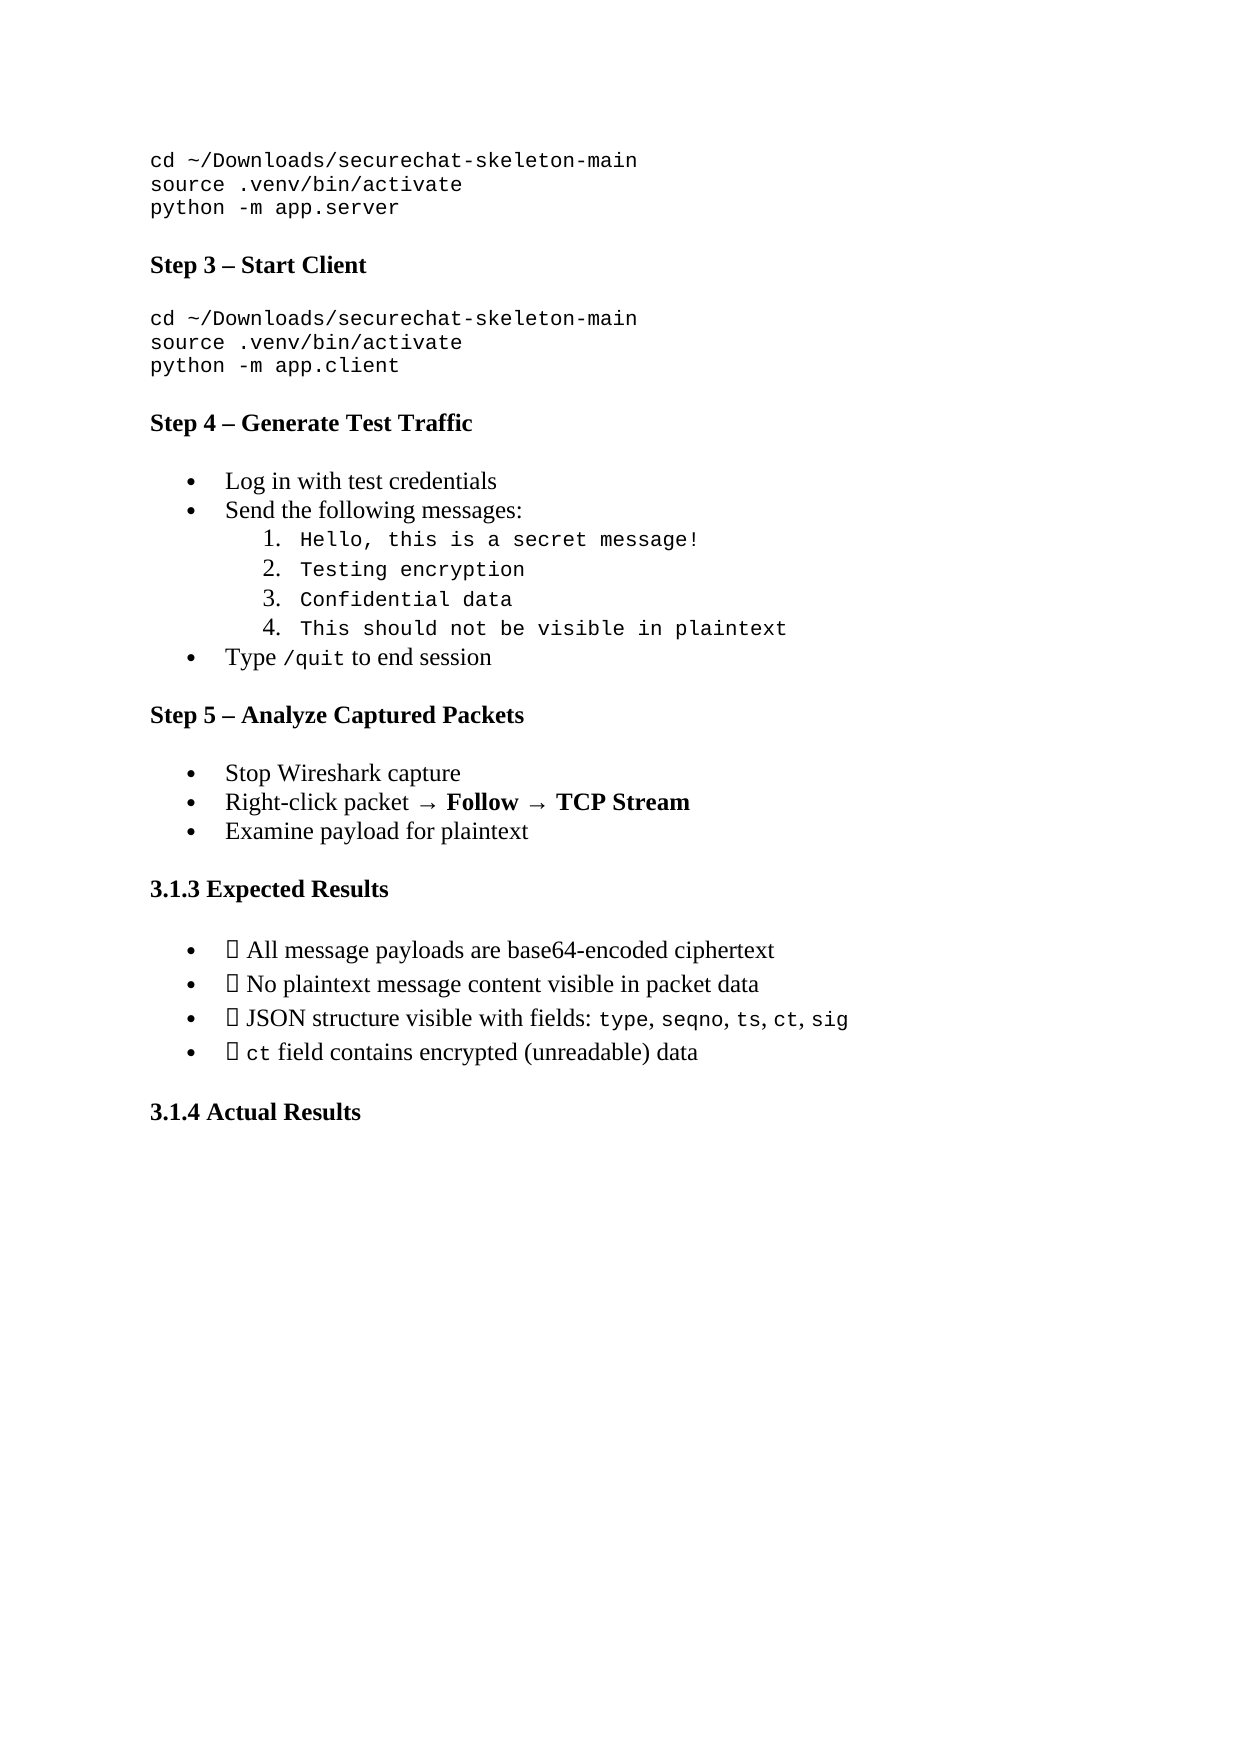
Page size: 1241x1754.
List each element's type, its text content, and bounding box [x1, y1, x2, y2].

list This should not be visible in plaintext [262, 612, 1090, 642]
list Log in with test credentials [187, 466, 1090, 495]
text python -m app.client [150, 355, 1090, 379]
text Step 5 – Analyze Captured Packets [150, 701, 1090, 729]
list Send the following messages: [187, 495, 1090, 523]
list Hello, this is a secret message! [262, 523, 1090, 553]
list ✅ ct field contains encrypted (unreadable) data [187, 1034, 1090, 1068]
text python -m app.server [150, 197, 1090, 221]
text source .venv/bin/activate [150, 174, 1090, 197]
list Examine payload for plaintext [187, 816, 1090, 845]
list ✅ JSON structure visible with fields: type, seqno, ts, ct, sig [187, 1000, 1090, 1034]
list ✅ No plaintext message content visible in packet data [187, 966, 1090, 1000]
text 3.1.4 Actual Results [150, 1097, 1090, 1126]
list Testing encryption [262, 553, 1090, 583]
text source .venv/bin/activate [150, 332, 1090, 355]
text Step 3 – Start Client [150, 250, 1090, 279]
list Type /quit to end session [187, 642, 1090, 671]
list Confidential data [262, 583, 1090, 612]
list Stop Wireshark capture [187, 758, 1090, 787]
text cd ~/Downloads/securechat-skeleton-main [150, 308, 1090, 332]
list Right-click packet → Follow → TCP Stream [187, 787, 1090, 816]
text Step 4 – Generate Test Traffic [150, 408, 1090, 437]
text 3.1.3 Expected Results [150, 874, 1090, 903]
list ✅ All message payloads are base64-encoded ciphertext [187, 932, 1090, 966]
text cd ~/Downloads/securechat-skeleton-main [150, 150, 1090, 174]
